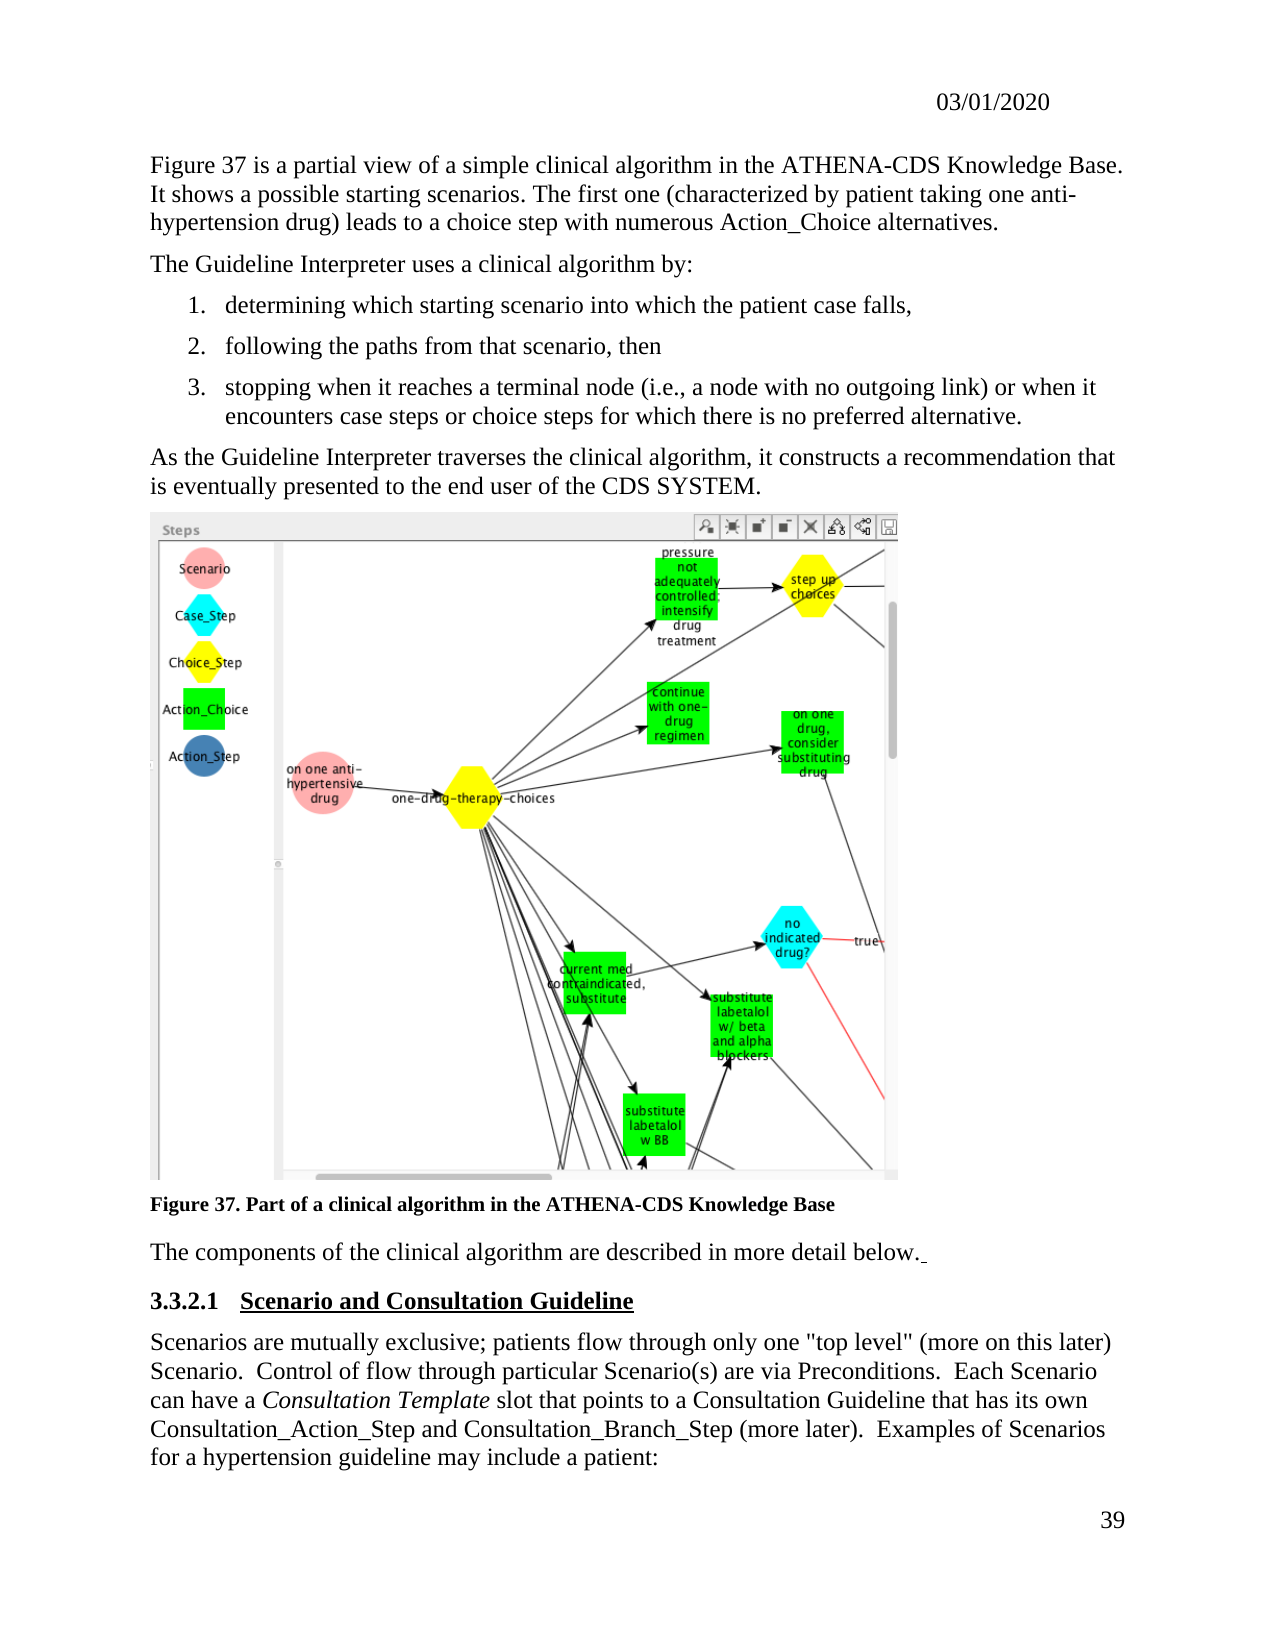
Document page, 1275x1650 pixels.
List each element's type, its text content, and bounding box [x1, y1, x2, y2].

text Scenarios are mutually exclusive; patients flow through only one "top level" (more on this later) Scenario. Control of flow through particular Scenario(s) are via Preconditions. Each Scenario can have a Consultation Template slot that points to a Consultation Guideline that has its own Consultation_Action_Step and Consultation_Branch_Step (more later). Examples of Scenarios for a hypertension guideline may include a patient: [150, 1327, 1125, 1471]
list following the paths from that scenario, then [187, 331, 1125, 360]
subtitle ​Scenario and Consultation Guideline [150, 1286, 1125, 1315]
picture [150, 512, 898, 1180]
text Figure 37 is a partial view of a simple clinical algorithm in the ATHENA-CDS Knowledge Base. It shows a possible starting scenarios. The first one (characterized by patient taking one anti-hypertension drug) leads to a choice step with numerous Action_Choice alternatives. [150, 150, 1125, 236]
text Figure 37. Part of a clinical algorithm in the ATHENA-CDS Knowledge Base [150, 1192, 1125, 1216]
list stopping when it reaches a terminal node (i.e., a node with no outgoing link) or when it encounters case steps or choice steps for which there is no preferred alternative. [187, 372, 1125, 430]
list determining which starting scenario into which the patient case falls, [187, 290, 1125, 319]
text The Guideline Interpreter uses a clinical algorithm by: [150, 249, 1125, 277]
text The components of the clinical algorithm are described in more detail below. [150, 1237, 1125, 1265]
text As the Guideline Interpreter traverses the clinical algorithm, it constructs a recommendation that is eventually presented to the end user of the CDS SYSTEM. [150, 442, 1125, 500]
